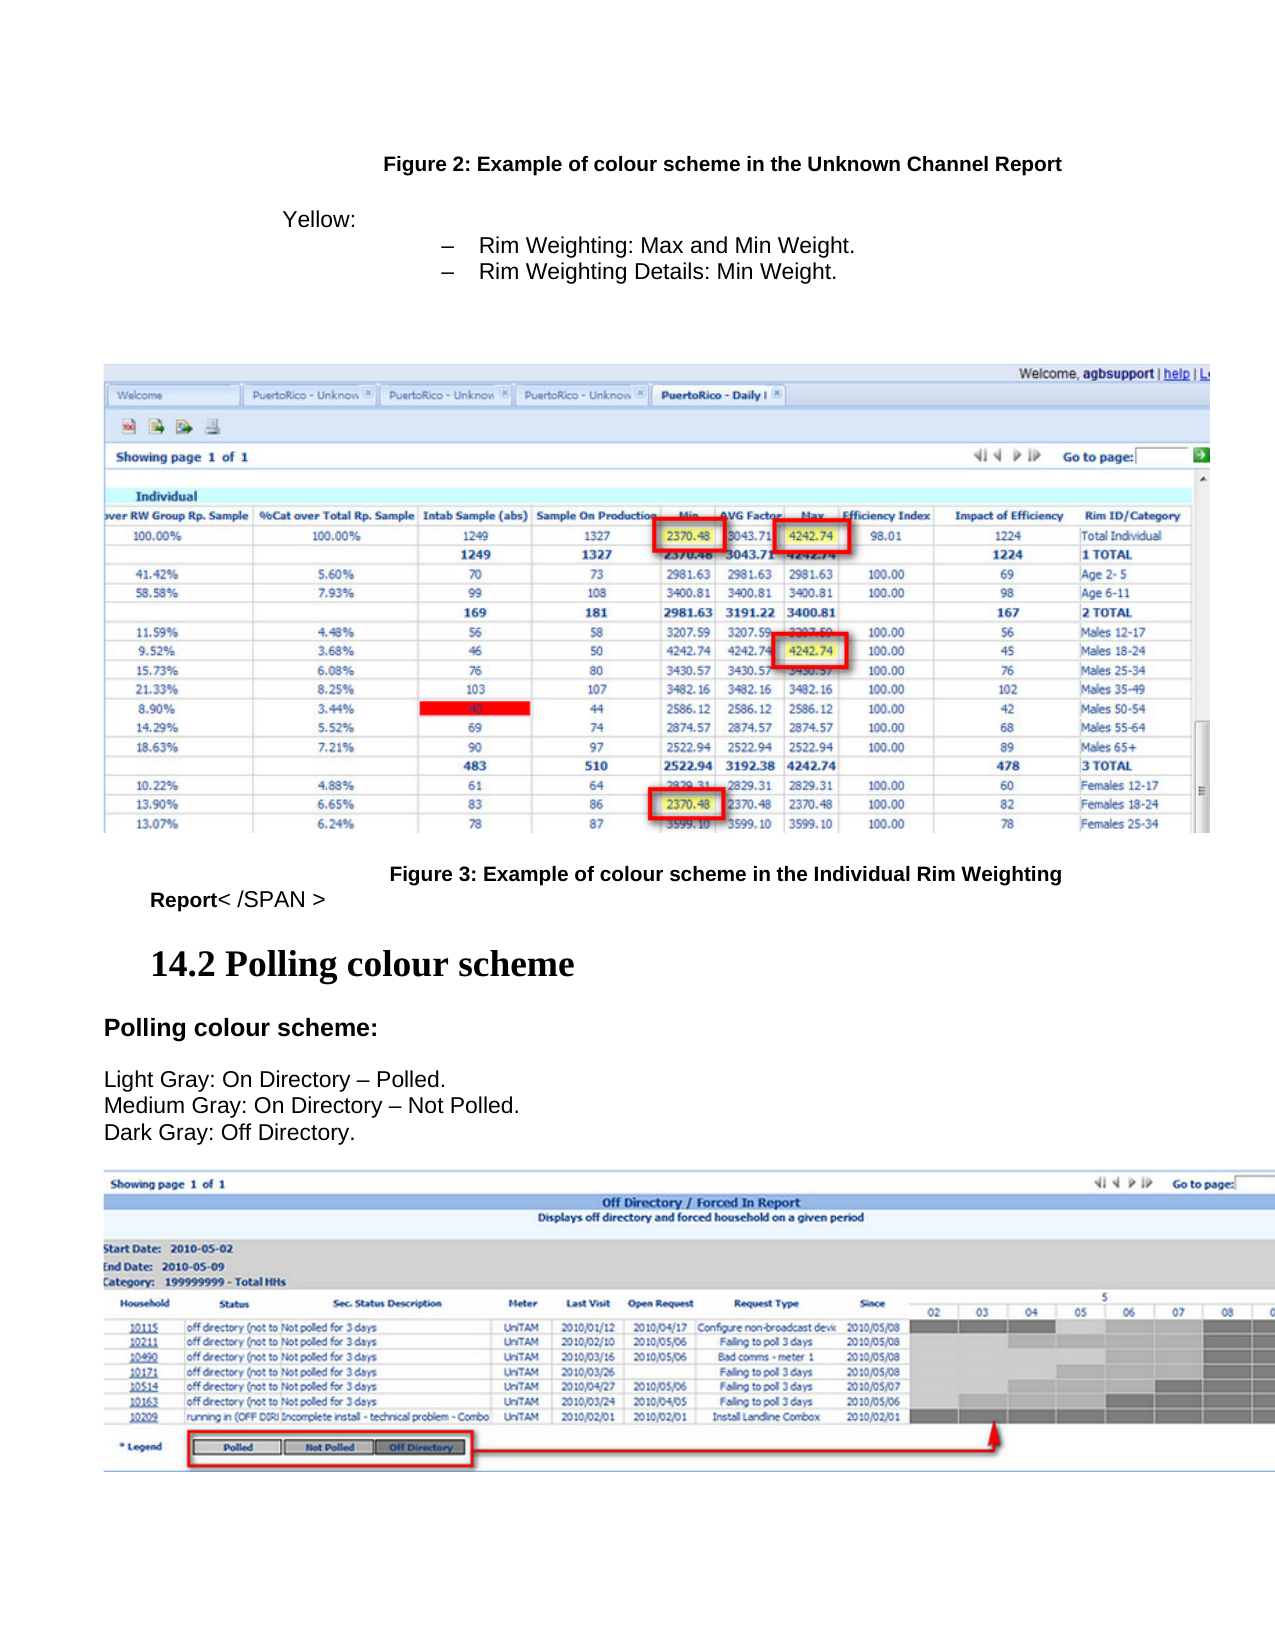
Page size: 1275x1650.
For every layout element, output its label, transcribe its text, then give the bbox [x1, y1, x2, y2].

list Yellow: [244, 206, 1125, 232]
text Light Gray: On Directory – Polled. [103, 1066, 1125, 1092]
picture [103, 1169, 1275, 1472]
text Dark Gray: Off Directory. [103, 1119, 1125, 1145]
text Polling colour scheme: [103, 1013, 1125, 1042]
list Rim Weighting: Max and Min Weight. [441, 232, 1125, 258]
text Figure 3: Example of colour scheme in the Individual Rim Weighting Report< /SPAN > [103, 862, 1125, 912]
text 14.2 Polling colour scheme [150, 941, 1125, 984]
text Figure 2: Example of colour scheme in the Unknown Channel Report [103, 150, 1125, 176]
picture [103, 364, 1210, 833]
text Medium Gray: On Directory – Not Polled. [103, 1092, 1125, 1119]
list Rim Weighting Details: Min Weight. [441, 258, 1125, 284]
